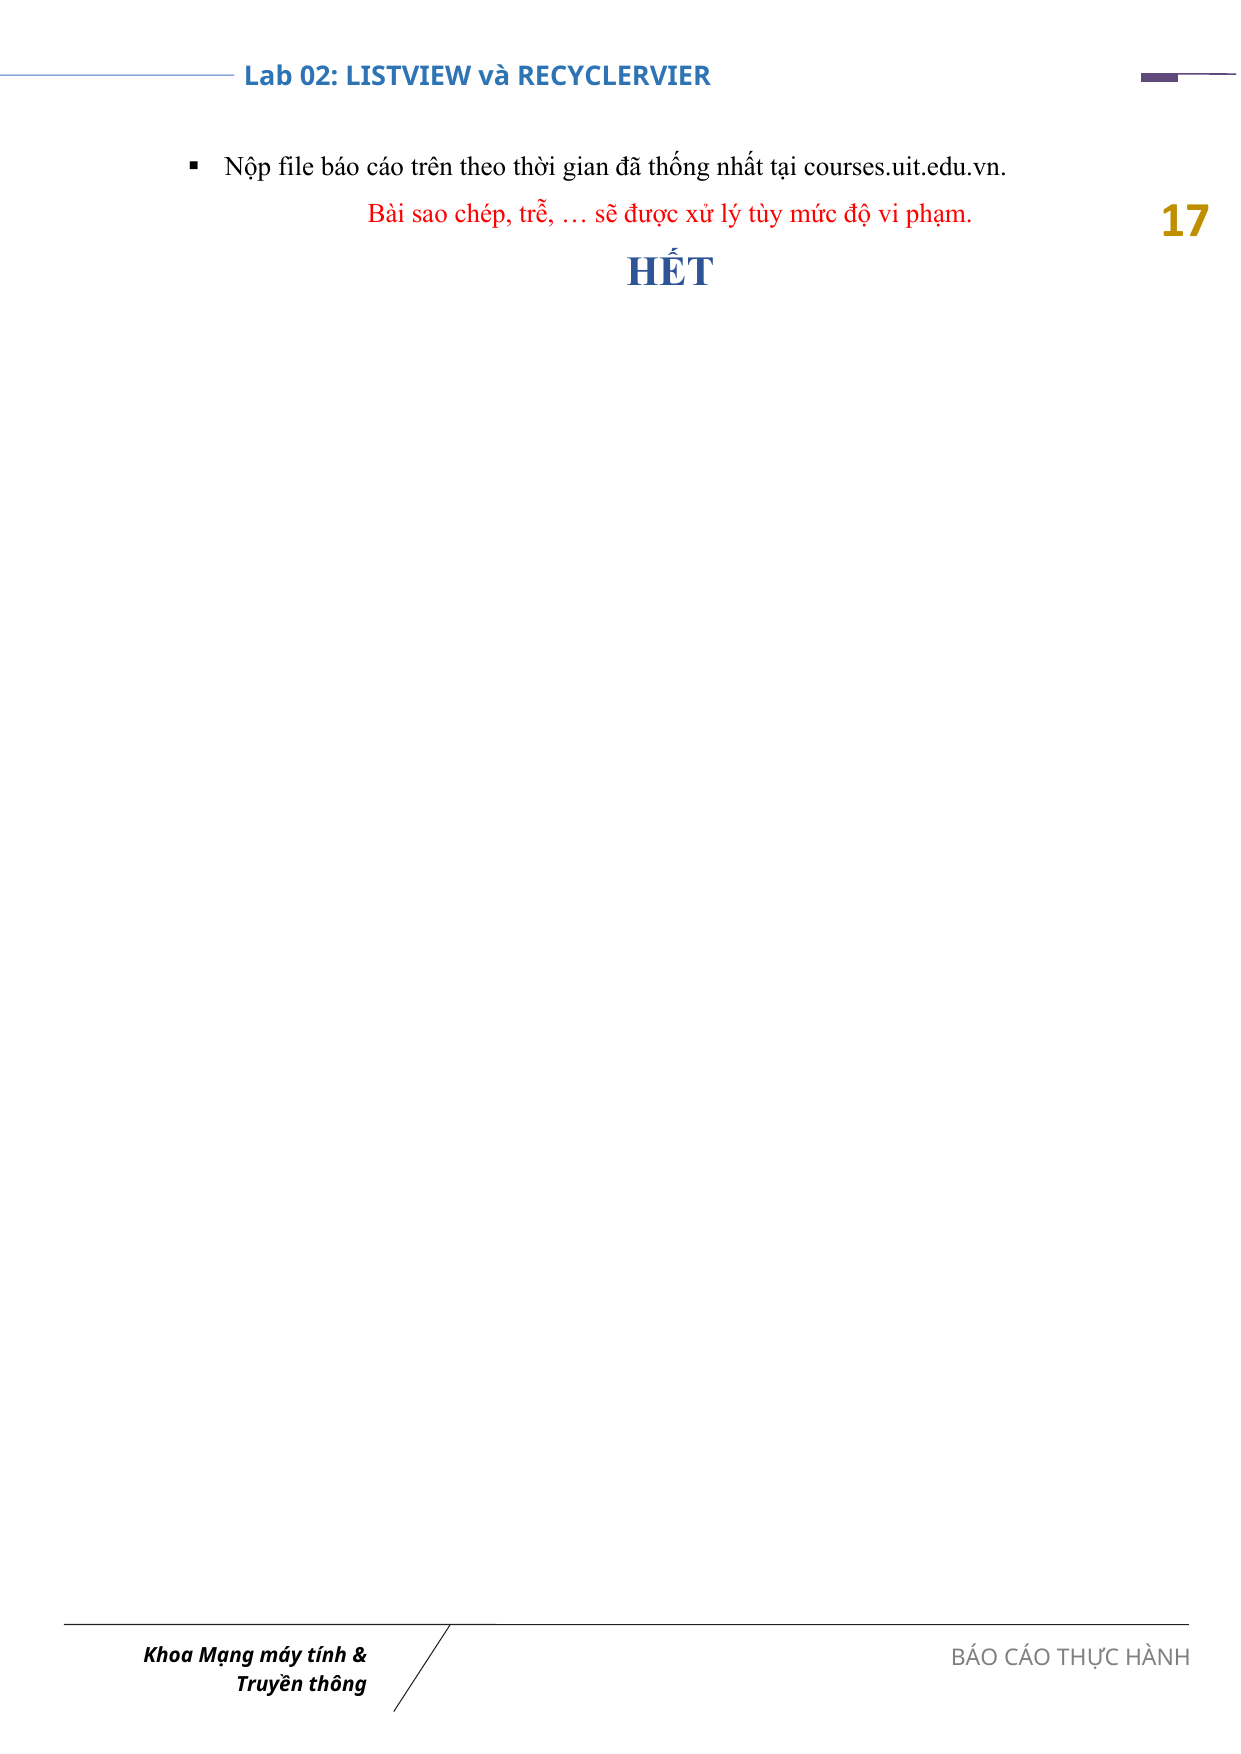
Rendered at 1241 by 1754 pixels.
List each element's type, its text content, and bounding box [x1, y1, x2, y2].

text HẾT [150, 246, 1153, 294]
list Nộp file báo cáo trên theo thời gian đã thống nhất tại courses.uit.edu.vn. [187, 150, 1153, 181]
text Bài sao chép, trễ, … sẽ được xử lý tùy mức độ vi phạm. [150, 197, 1153, 228]
